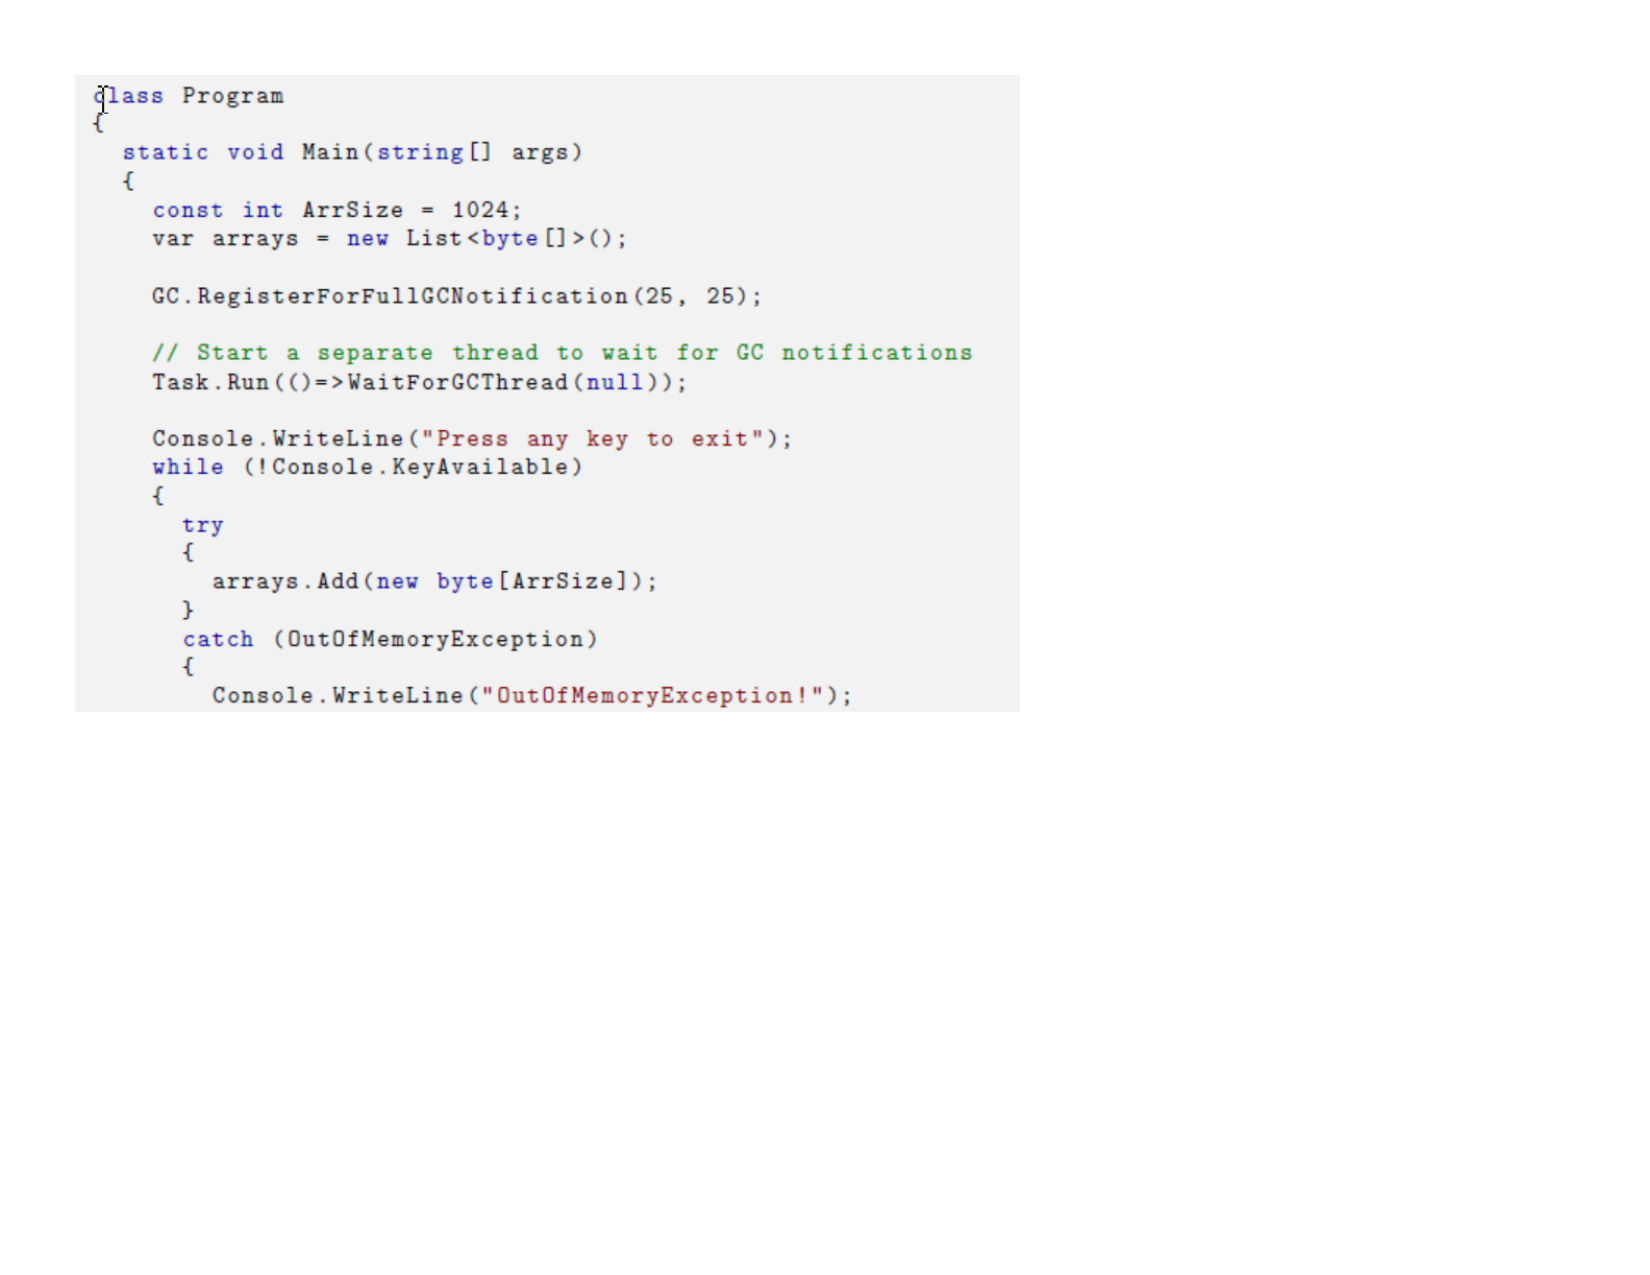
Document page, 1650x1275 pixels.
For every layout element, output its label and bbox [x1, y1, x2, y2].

picture [75, 75, 1020, 713]
